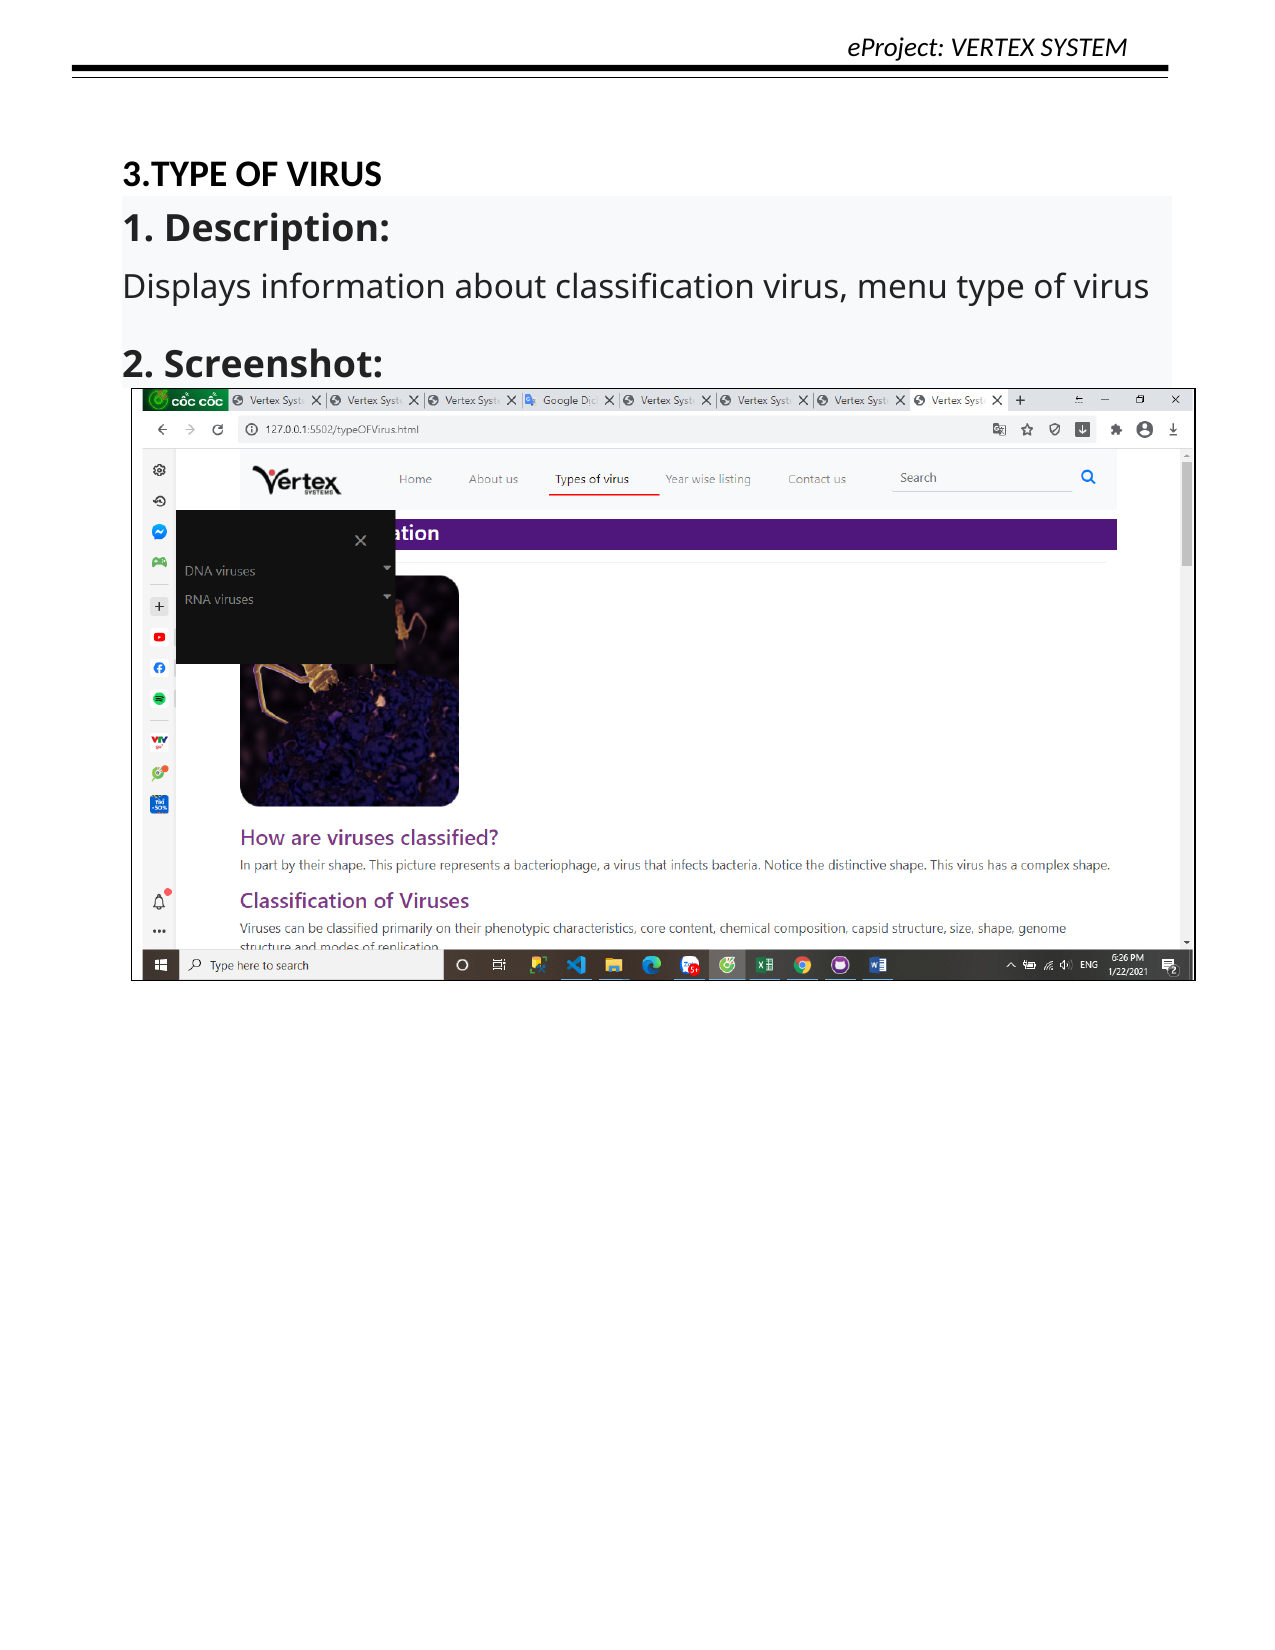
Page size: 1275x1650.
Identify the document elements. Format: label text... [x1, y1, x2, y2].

text 3.TYPE OF VIRUS [122, 150, 1172, 196]
text 2. Screenshot: [122, 332, 1172, 388]
picture [142, 389, 1193, 980]
text Displays information about classification virus, menu type of virus [122, 252, 1172, 308]
table_header [132, 389, 142, 979]
text 1. Description: [122, 196, 1172, 252]
